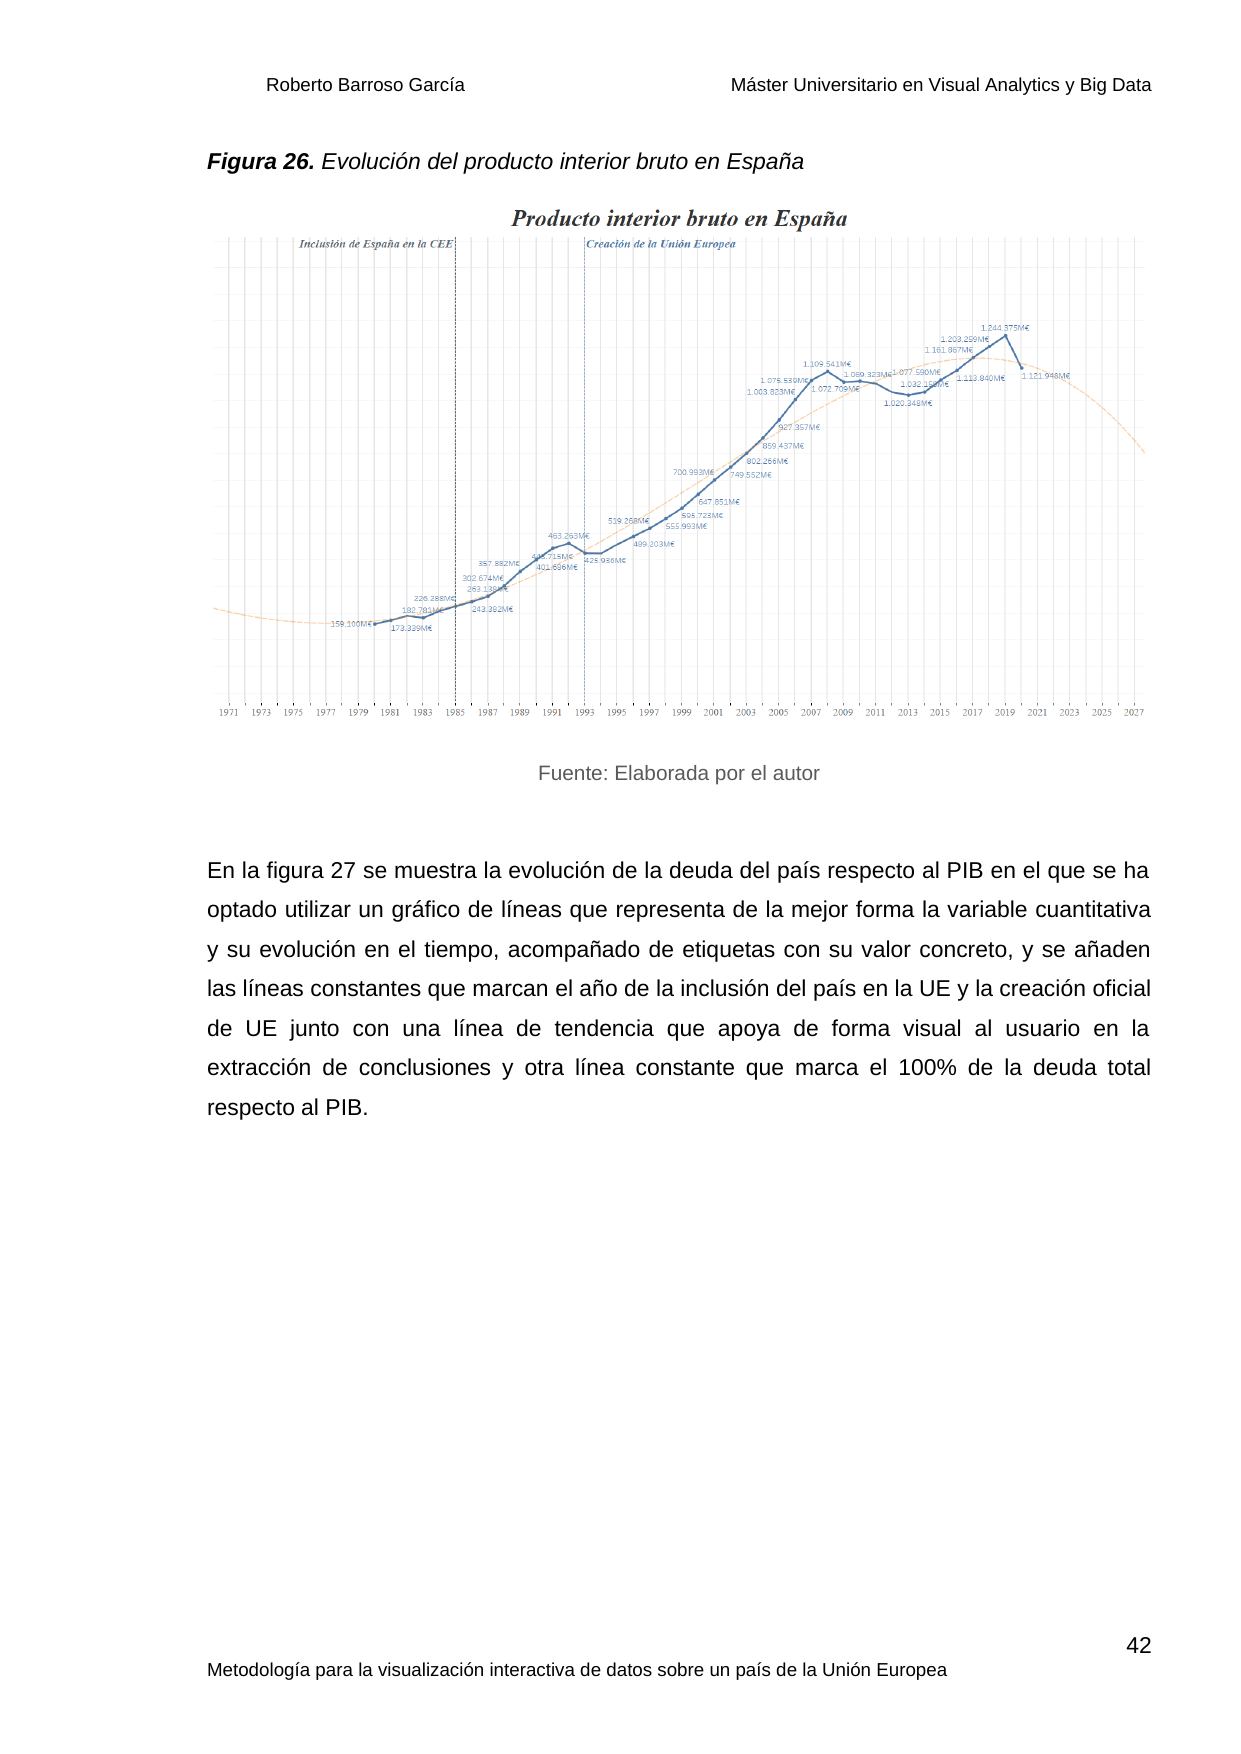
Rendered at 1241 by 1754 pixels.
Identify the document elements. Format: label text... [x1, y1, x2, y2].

text Figura 26. Evolución del producto interior bruto en España [207, 148, 1152, 174]
text Fuente: Elaborada por el autor [207, 760, 1152, 784]
picture [206, 195, 1152, 727]
text En la figura 27 se muestra la evolución de la deuda del país respecto al PIB en el que se ha optado utilizar un gráfico de líneas que representa de la mejor forma la variable cuantitativa y su evolución en el tiempo, acompañado de etiquetas con su valor concreto, y se añaden las líneas constantes que marcan el año de la inclusión del país en la UE y la creación oficial de UE junto con una línea de tendencia que apoya de forma visual al usuario en la extracción de conclusiones y otra línea constante que marca el 100% de la deuda total respecto al PIB. [207, 857, 1152, 1120]
